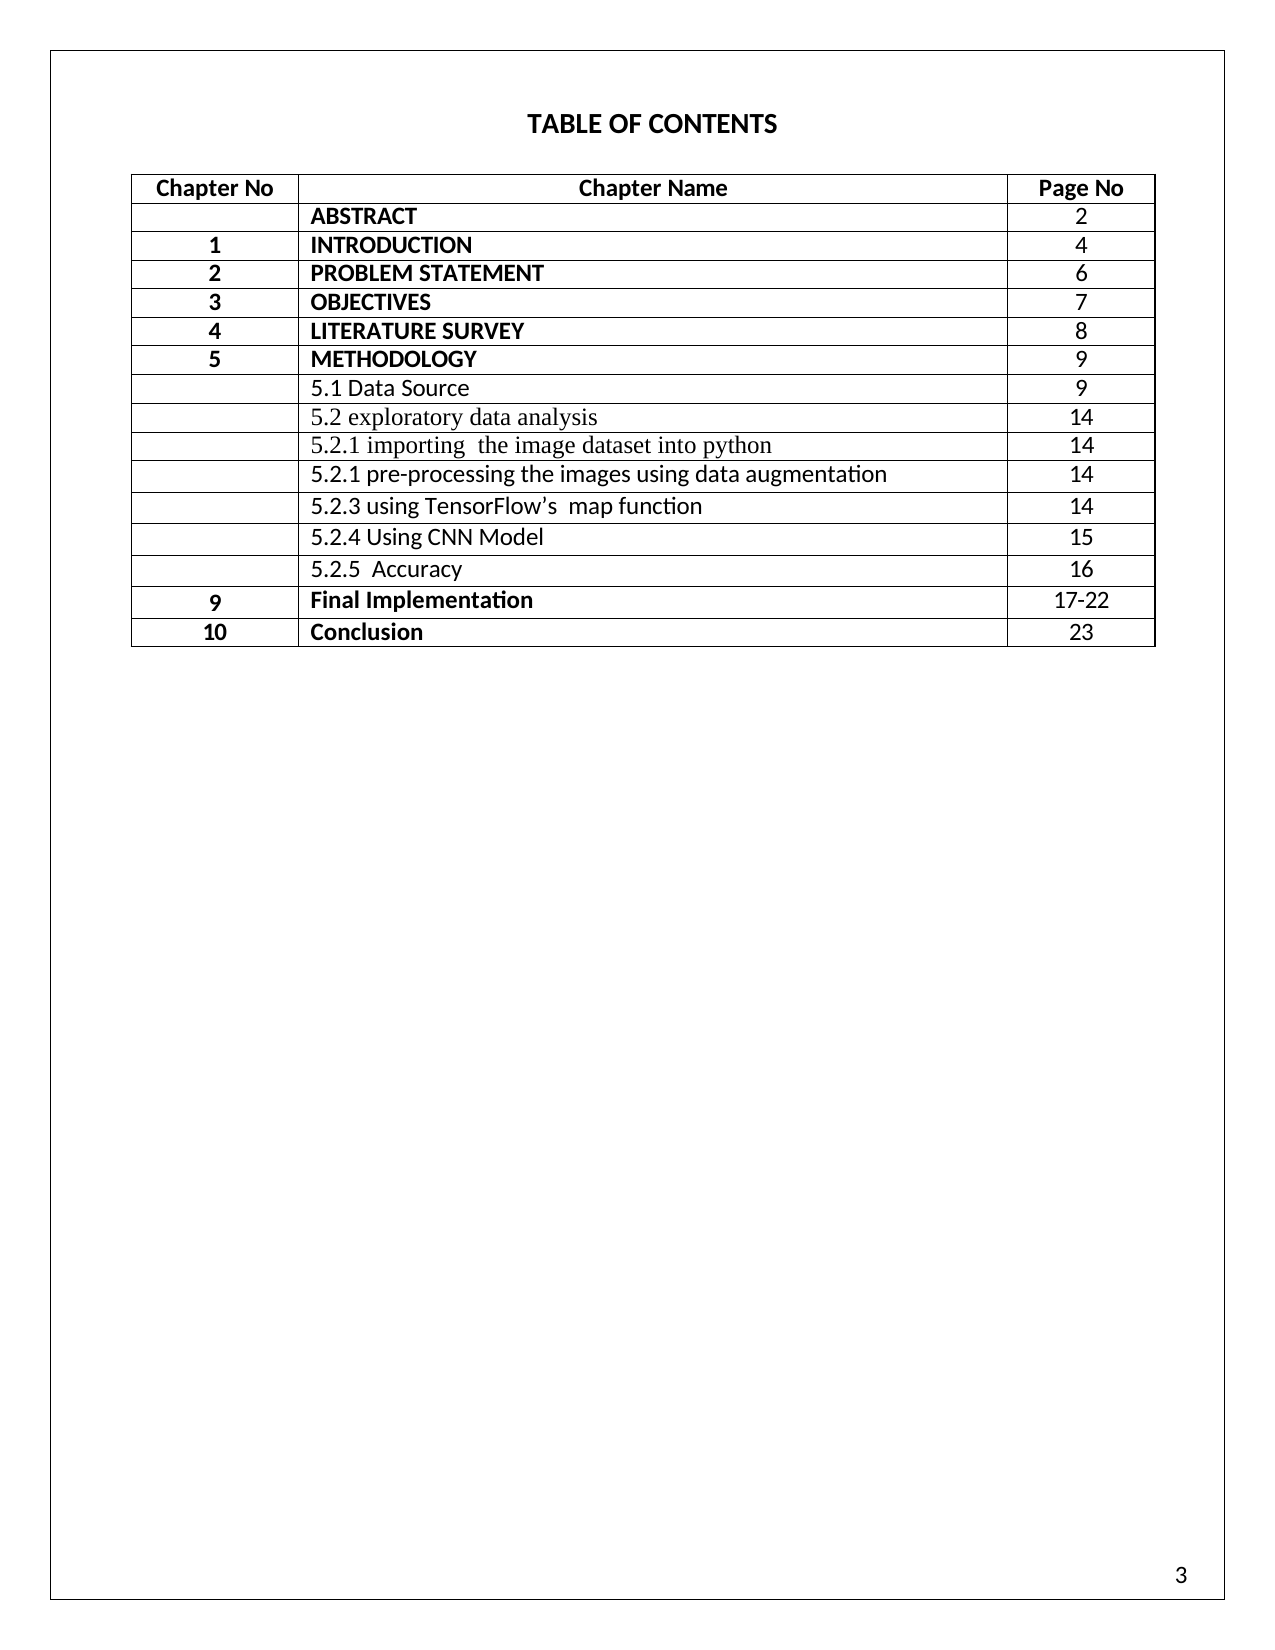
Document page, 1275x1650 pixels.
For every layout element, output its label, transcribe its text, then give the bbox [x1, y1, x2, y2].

table_header Chapter Name [299, 175, 1007, 202]
table_cell 5.2.5 Accuracy [299, 556, 1007, 586]
table_cell [132, 493, 298, 523]
table_cell 2 [1008, 204, 1154, 231]
table_cell INTRODUCTION [299, 232, 1007, 260]
table_cell LITERATURE SURVEY [299, 318, 1007, 345]
table_cell 23 [1008, 619, 1154, 646]
table_cell 4 [1008, 232, 1154, 260]
table_cell 9 [1008, 375, 1154, 403]
table_cell 14 [1008, 404, 1154, 432]
table_header Chapter No [132, 175, 298, 202]
table_cell 5.1 Data Source [299, 375, 1007, 403]
table_cell 14 [1008, 461, 1154, 492]
table_cell 10 [132, 619, 298, 646]
table_cell [132, 404, 298, 432]
table_cell 9 [1008, 346, 1154, 374]
table_cell 17-22 [1008, 587, 1154, 618]
table_cell 3 [132, 289, 298, 317]
table_cell 5 [132, 346, 298, 374]
table_cell OBJECTIVES [299, 289, 1007, 317]
table_cell ABSTRACT [299, 204, 1007, 231]
table_cell [132, 204, 298, 231]
table_cell 16 [1008, 556, 1154, 586]
table_cell 14 [1008, 433, 1154, 460]
table_cell 15 [1008, 524, 1154, 555]
table_cell 5.2.1 pre-processing the images using data augmentation [299, 461, 1007, 492]
table_cell 7 [1008, 289, 1154, 317]
table_cell 9 [132, 587, 298, 618]
table_cell 1 [132, 232, 298, 260]
table_cell [132, 461, 298, 492]
table_cell Final Implementation [299, 587, 1007, 618]
table_cell [132, 433, 298, 460]
table_header Page No [1008, 175, 1154, 202]
table_cell METHODOLOGY [299, 346, 1007, 374]
table_cell [132, 524, 298, 555]
table_cell 6 [1008, 261, 1154, 288]
table_cell 2 [132, 261, 298, 288]
table_cell 5.2.4 Using CNN Model [299, 524, 1007, 555]
table_cell 5.2.1 importing the image dataset into python [299, 433, 1007, 460]
table_cell 5.2 exploratory data analysis [299, 404, 1007, 432]
table_cell PROBLEM STATEMENT [299, 261, 1007, 288]
table_cell Conclusion [299, 619, 1007, 646]
table_cell [132, 375, 298, 403]
table_cell 4 [132, 318, 298, 345]
table_cell 14 [1008, 493, 1154, 523]
text TABLE OF CONTENTS [137, 105, 1167, 141]
table_cell 8 [1008, 318, 1154, 345]
table_cell [132, 556, 298, 586]
table_cell 5.2.3 using TensorFlow’s map function [299, 493, 1007, 523]
